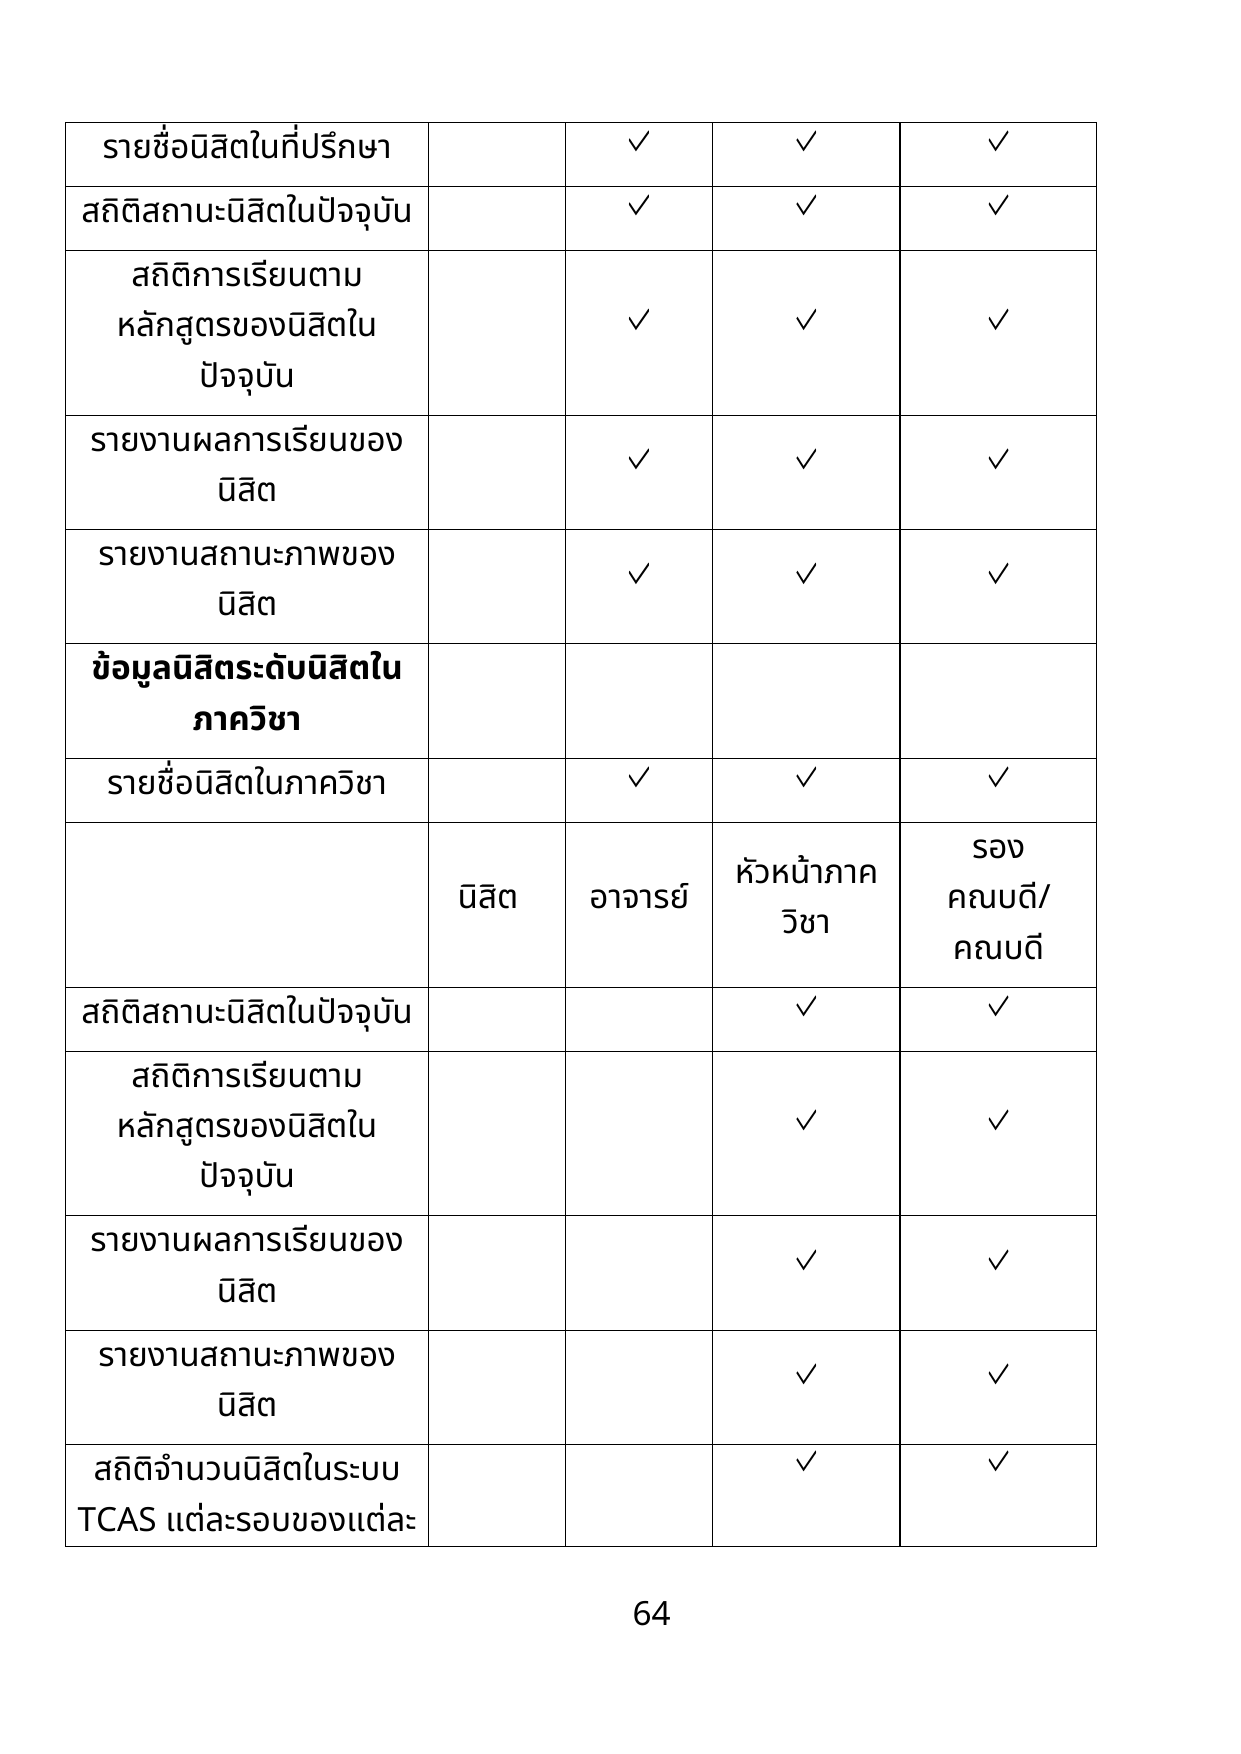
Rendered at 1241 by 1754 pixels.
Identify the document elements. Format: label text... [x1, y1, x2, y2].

table_cell รายงานสถานะภาพของนิสิต [66, 530, 428, 643]
picture [988, 1244, 1009, 1277]
table_cell สถิติสถานะนิสิตในปัจจุบัน [66, 988, 428, 1051]
table_cell [713, 530, 899, 643]
picture [988, 1445, 1009, 1478]
table_cell [901, 1445, 1096, 1546]
table_cell [429, 251, 565, 414]
table_cell [566, 530, 712, 643]
table_cell ข้อมูลนิสิตระดับนิสิตในภาควิชา [66, 644, 428, 758]
table_cell [566, 1216, 712, 1330]
table_cell [429, 416, 565, 529]
picture [988, 990, 1009, 1023]
table_cell หัวหน้าภาควิชา [713, 823, 899, 987]
table_cell [429, 759, 565, 822]
picture [628, 557, 649, 591]
table_cell [566, 187, 712, 250]
table_cell รายชื่อนิสิตในภาควิชา [66, 759, 428, 822]
table_cell นิสิต [429, 823, 565, 987]
table_cell [901, 988, 1096, 1051]
table_cell [901, 251, 1096, 414]
table_cell อาจารย์ [566, 823, 712, 987]
table_cell [901, 123, 1096, 186]
table_cell [566, 1331, 712, 1444]
picture [988, 303, 1009, 337]
table_cell [429, 123, 565, 186]
table_cell [901, 644, 1096, 758]
table_cell [429, 988, 565, 1051]
table_cell [713, 644, 899, 758]
table_cell [901, 416, 1096, 529]
table_cell [713, 988, 899, 1051]
table_cell [713, 251, 899, 414]
table_cell [566, 1052, 712, 1215]
table_cell [566, 988, 712, 1051]
table_cell [566, 416, 712, 529]
table_cell [713, 187, 899, 250]
picture [988, 1104, 1009, 1137]
table_cell [429, 644, 565, 758]
table_cell [713, 759, 899, 822]
table_cell [713, 123, 899, 186]
table_cell สถิติสถานะนิสิตในปัจจุบัน [66, 187, 428, 250]
table_cell [566, 644, 712, 758]
picture [988, 125, 1009, 158]
picture [988, 557, 1009, 591]
picture [796, 557, 817, 591]
table_cell สถิติการเรียนตามหลักสูตรของนิสิตในปัจจุบัน [66, 1052, 428, 1215]
table_cell [713, 1052, 899, 1215]
table_cell สถิติการเรียนตามหลักสูตรของนิสิตในปัจจุบัน [66, 251, 428, 414]
table_cell [901, 759, 1096, 822]
picture [796, 990, 817, 1023]
picture [988, 1358, 1009, 1391]
table_cell [566, 123, 712, 186]
picture [628, 189, 649, 222]
table_cell [713, 416, 899, 529]
picture [628, 125, 649, 158]
picture [988, 761, 1009, 794]
picture [796, 125, 817, 158]
picture [796, 189, 817, 222]
picture [796, 1244, 817, 1277]
table_cell [429, 187, 565, 250]
picture [796, 1358, 817, 1391]
table_cell [566, 251, 712, 414]
table_cell [429, 1331, 565, 1444]
table_cell [713, 1445, 899, 1546]
picture [628, 761, 649, 794]
picture [796, 303, 817, 337]
table_cell [429, 1216, 565, 1330]
picture [796, 761, 817, 794]
table_cell [901, 1052, 1096, 1215]
picture [988, 189, 1009, 222]
table_cell [429, 1052, 565, 1215]
table_cell [429, 530, 565, 643]
table_cell รายงานสถานะภาพของนิสิต [66, 1331, 428, 1444]
table_cell [901, 187, 1096, 250]
table_cell [429, 1445, 565, 1546]
table_cell [901, 530, 1096, 643]
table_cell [66, 1445, 428, 1546]
picture [628, 443, 649, 476]
table_cell รองคณบดี/คณบดี [901, 823, 1096, 987]
table_cell [901, 1331, 1096, 1444]
table_cell [713, 1331, 899, 1444]
picture [628, 303, 649, 337]
table_cell [566, 759, 712, 822]
picture [796, 1445, 817, 1478]
picture [796, 1104, 817, 1137]
table_cell [713, 1216, 899, 1330]
picture [988, 443, 1009, 476]
table_cell [66, 823, 428, 987]
table_cell รายงานผลการเรียนของนิสิต [66, 1216, 428, 1330]
table_cell รายงานผลการเรียนของนิสิต [66, 416, 428, 529]
table_cell รายชื่อนิสิตในที่ปรึกษา [66, 123, 428, 186]
table_cell [566, 1445, 712, 1546]
table_cell [901, 1216, 1096, 1330]
picture [796, 443, 817, 476]
